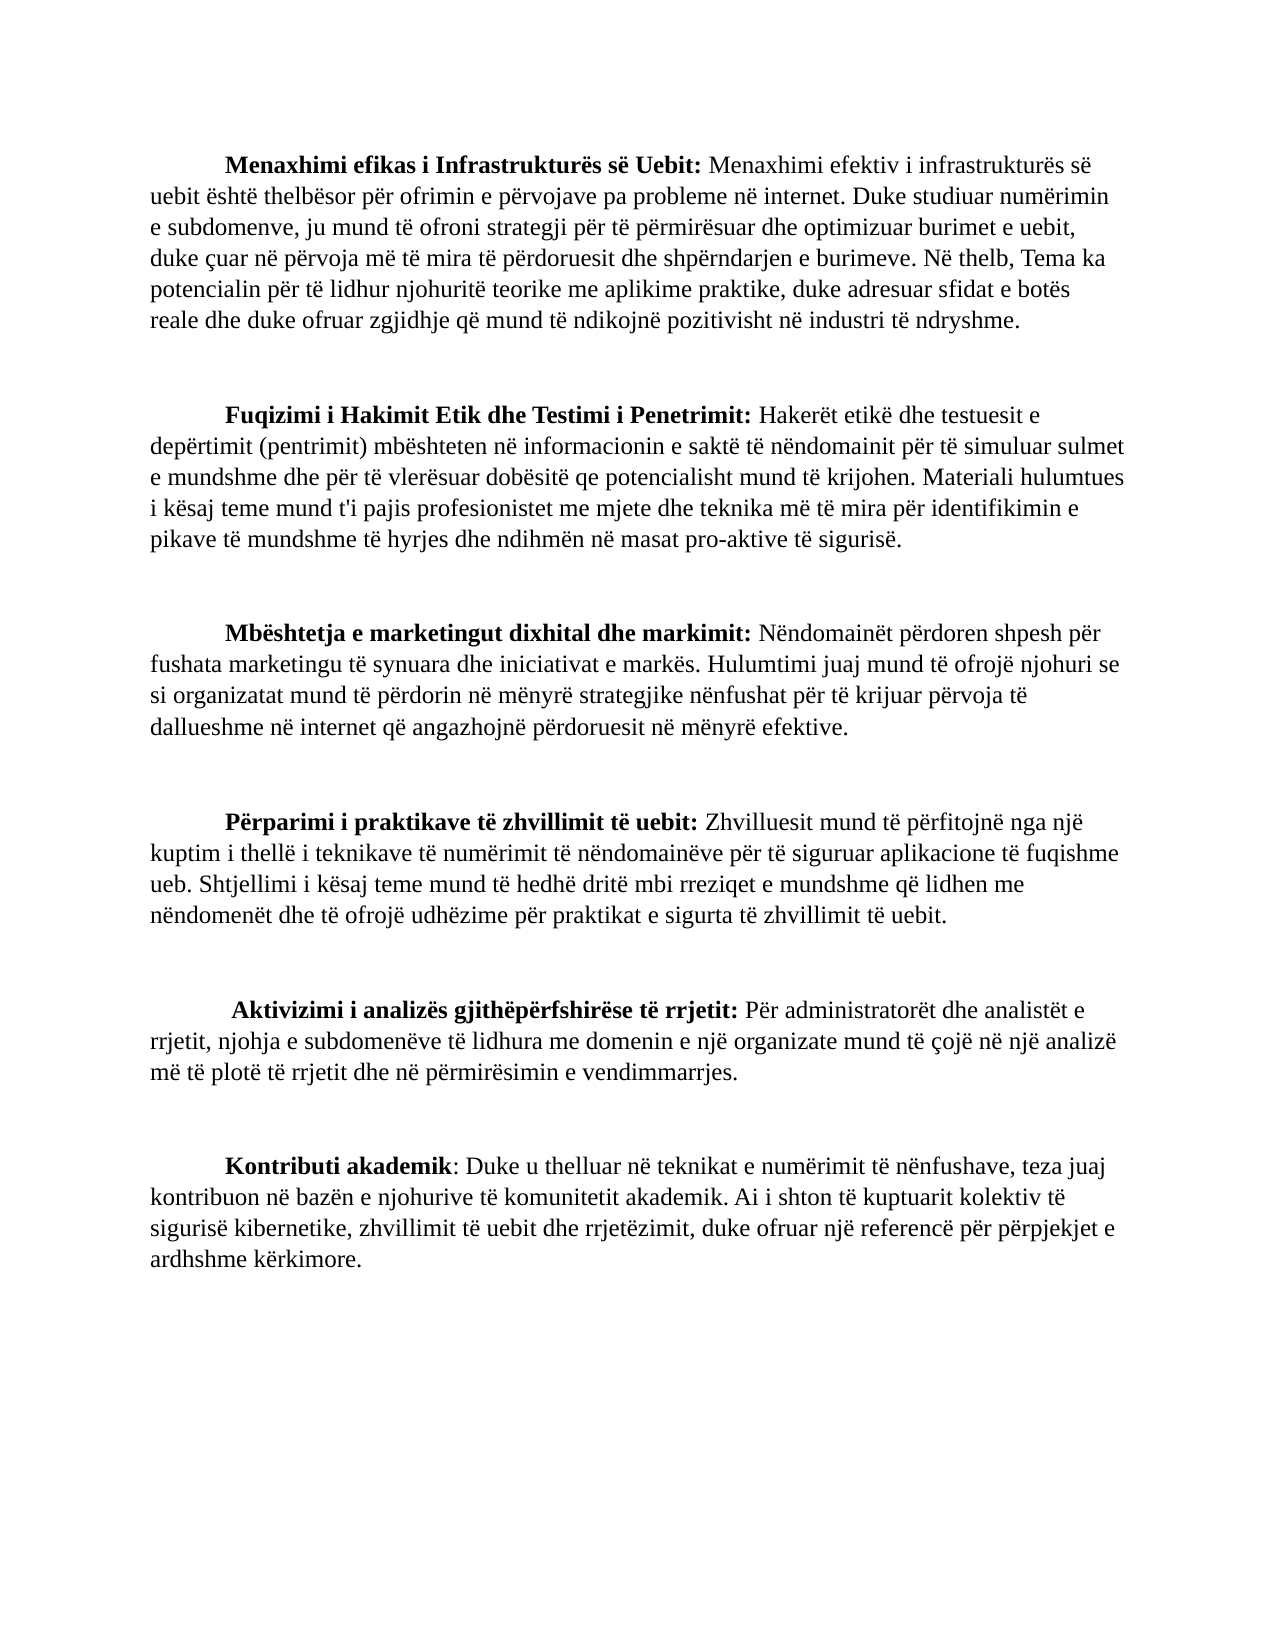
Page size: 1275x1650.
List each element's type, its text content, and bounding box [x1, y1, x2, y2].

text Përparimi i praktikave të zhvillimit të uebit: Zhvilluesit mund të përfitojnë nga një kuptim i thellë i teknikave të numërimit të nëndomainëve për të siguruar aplikacione të fuqishme ueb. Shtjellimi i kësaj teme mund të hedhë dritë mbi rreziqet e mundshme që lidhen me nëndomenët dhe të ofrojë udhëzime për praktikat e sigurta të zhvillimit të uebit. [150, 807, 1125, 929]
text Menaxhimi efikas i Infrastrukturës së Uebit: Menaxhimi efektiv i infrastrukturës së uebit është thelbësor për ofrimin e përvojave pa probleme në internet. Duke studiuar numërimin e subdomenve, ju mund të ofroni strategji për të përmirësuar dhe optimizuar burimet e uebit, duke çuar në përvoja më të mira të përdoruesit dhe shpërndarjen e burimeve. Në thelb, Tema ka potencialin për të lidhur njohuritë teorike me aplikime praktike, duke adresuar sfidat e botës reale dhe duke ofruar zgjidhje që mund të ndikojnë pozitivisht në industri të ndryshme. [150, 150, 1125, 334]
text Mbështetja e marketingut dixhital dhe markimit: Nëndomainët përdoren shpesh për fushata marketingu të synuara dhe iniciativat e markës. Hulumtimi juaj mund të ofrojë njohuri se si organizatat mund të përdorin në mënyrë strategjike nënfushat për të krijuar përvoja të dallueshme në internet që angazhojnë përdoruesit në mënyrë efektive. [150, 618, 1125, 740]
text Kontributi akademik: Duke u thelluar në teknikat e numërimit të nënfushave, teza juaj kontribuon në bazën e njohurive të komunitetit akademik. Ai i shton të kuptuarit kolektiv të sigurisë kibernetike, zhvillimit të uebit dhe rrjetëzimit, duke ofruar një referencë për përpjekjet e ardhshme kërkimore. [150, 1151, 1125, 1273]
text Aktivizimi i analizës gjithëpërfshirëse të rrjetit: Për administratorët dhe analistët e rrjetit, njohja e subdomenëve të lidhura me domenin e një organizate mund të çojë në një analizë më të plotë të rrjetit dhe në përmirësimin e vendimmarrjes. [150, 995, 1125, 1086]
text Fuqizimi i Hakimit Etik dhe Testimi i Penetrimit: Hakerët etikë dhe testuesit e depërtimit (pentrimit) mbështeten në informacionin e saktë të nëndomainit për të simuluar sulmet e mundshme dhe për të vlerësuar dobësitë qe potencialisht mund të krijohen. Materiali hulumtues i kësaj teme mund t'i pajis profesionistet me mjete dhe teknika më të mira për identifikimin e pikave të mundshme të hyrjes dhe ndihmën në masat pro-aktive të sigurisë. [150, 400, 1125, 553]
